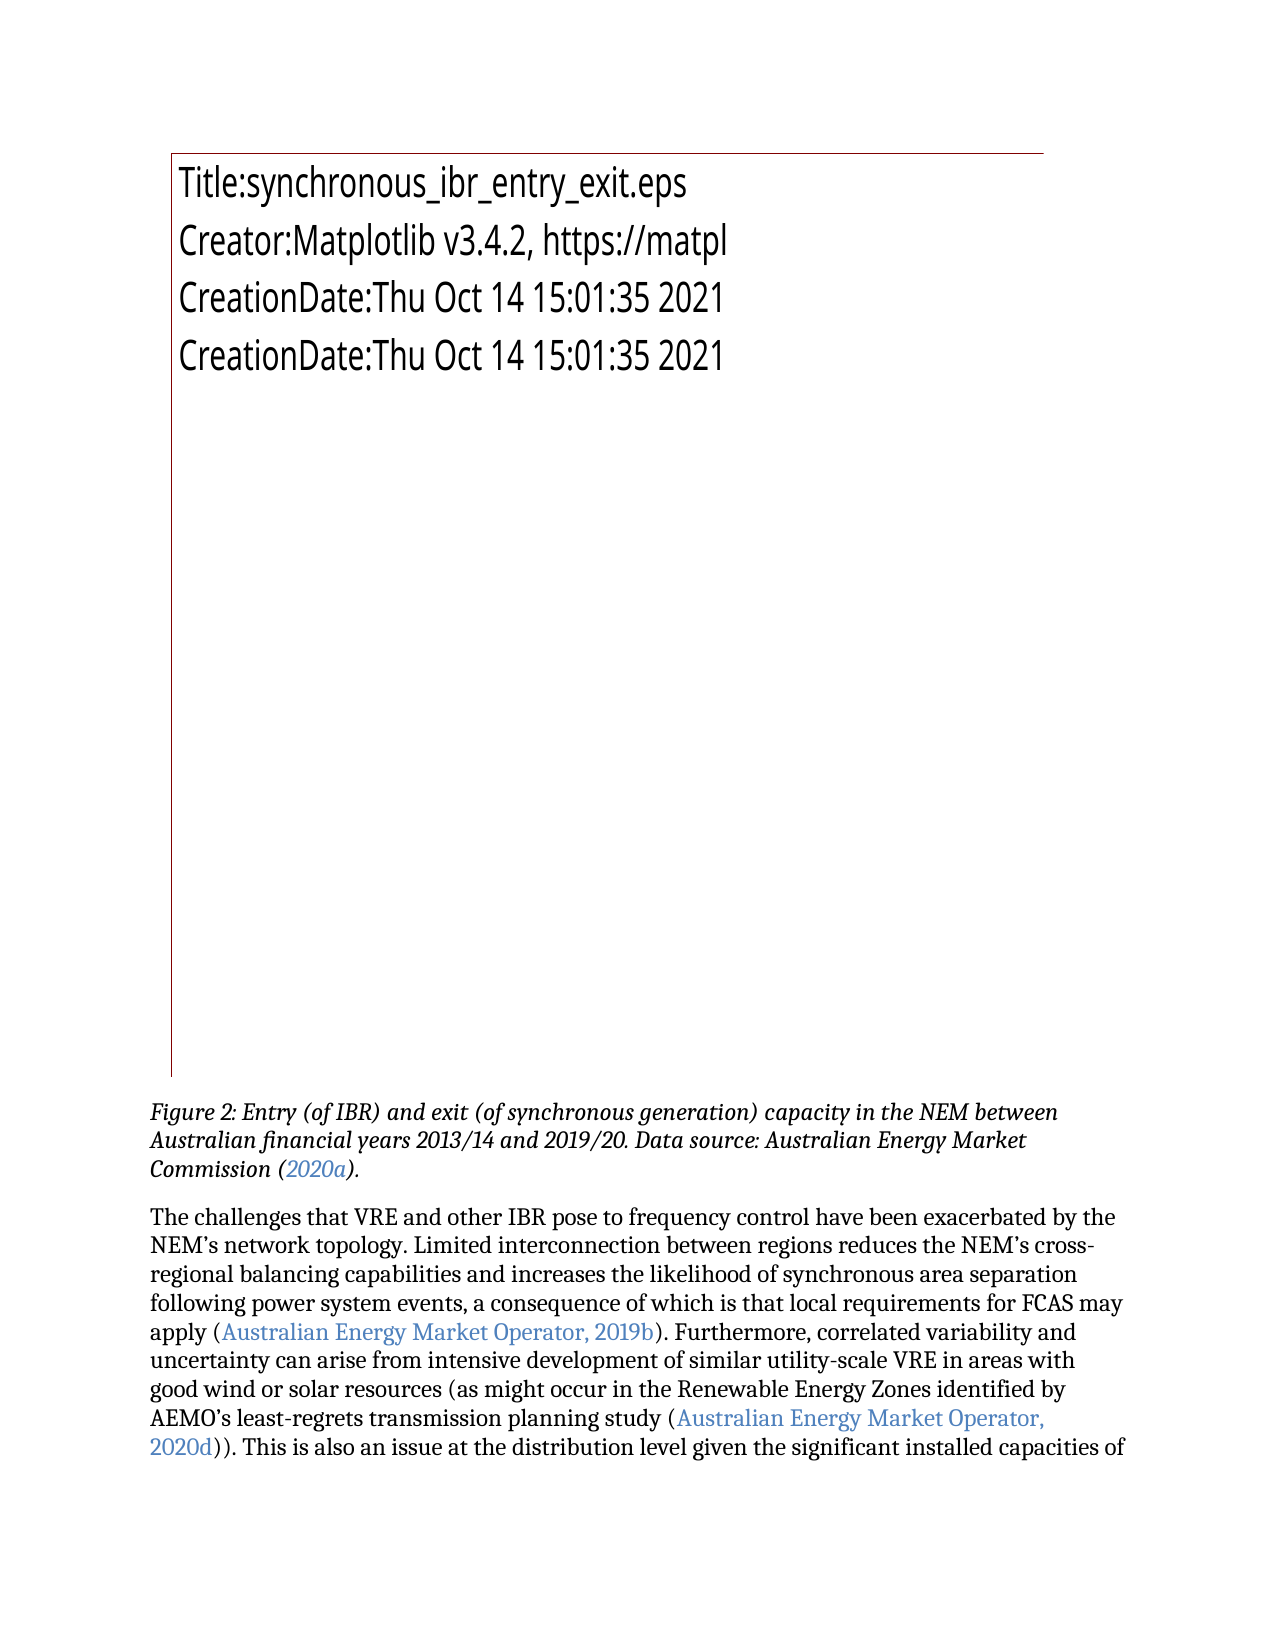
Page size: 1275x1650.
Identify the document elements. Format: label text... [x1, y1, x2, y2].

text Figure 2: Entry (of IBR) and exit (of synchronous generation) capacity in the NEM between Australian financial years 2013/14 and 2019/20. Data source: Australian Energy Market Commission (2020a). [150, 1098, 1125, 1184]
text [150, 1203, 1125, 1461]
